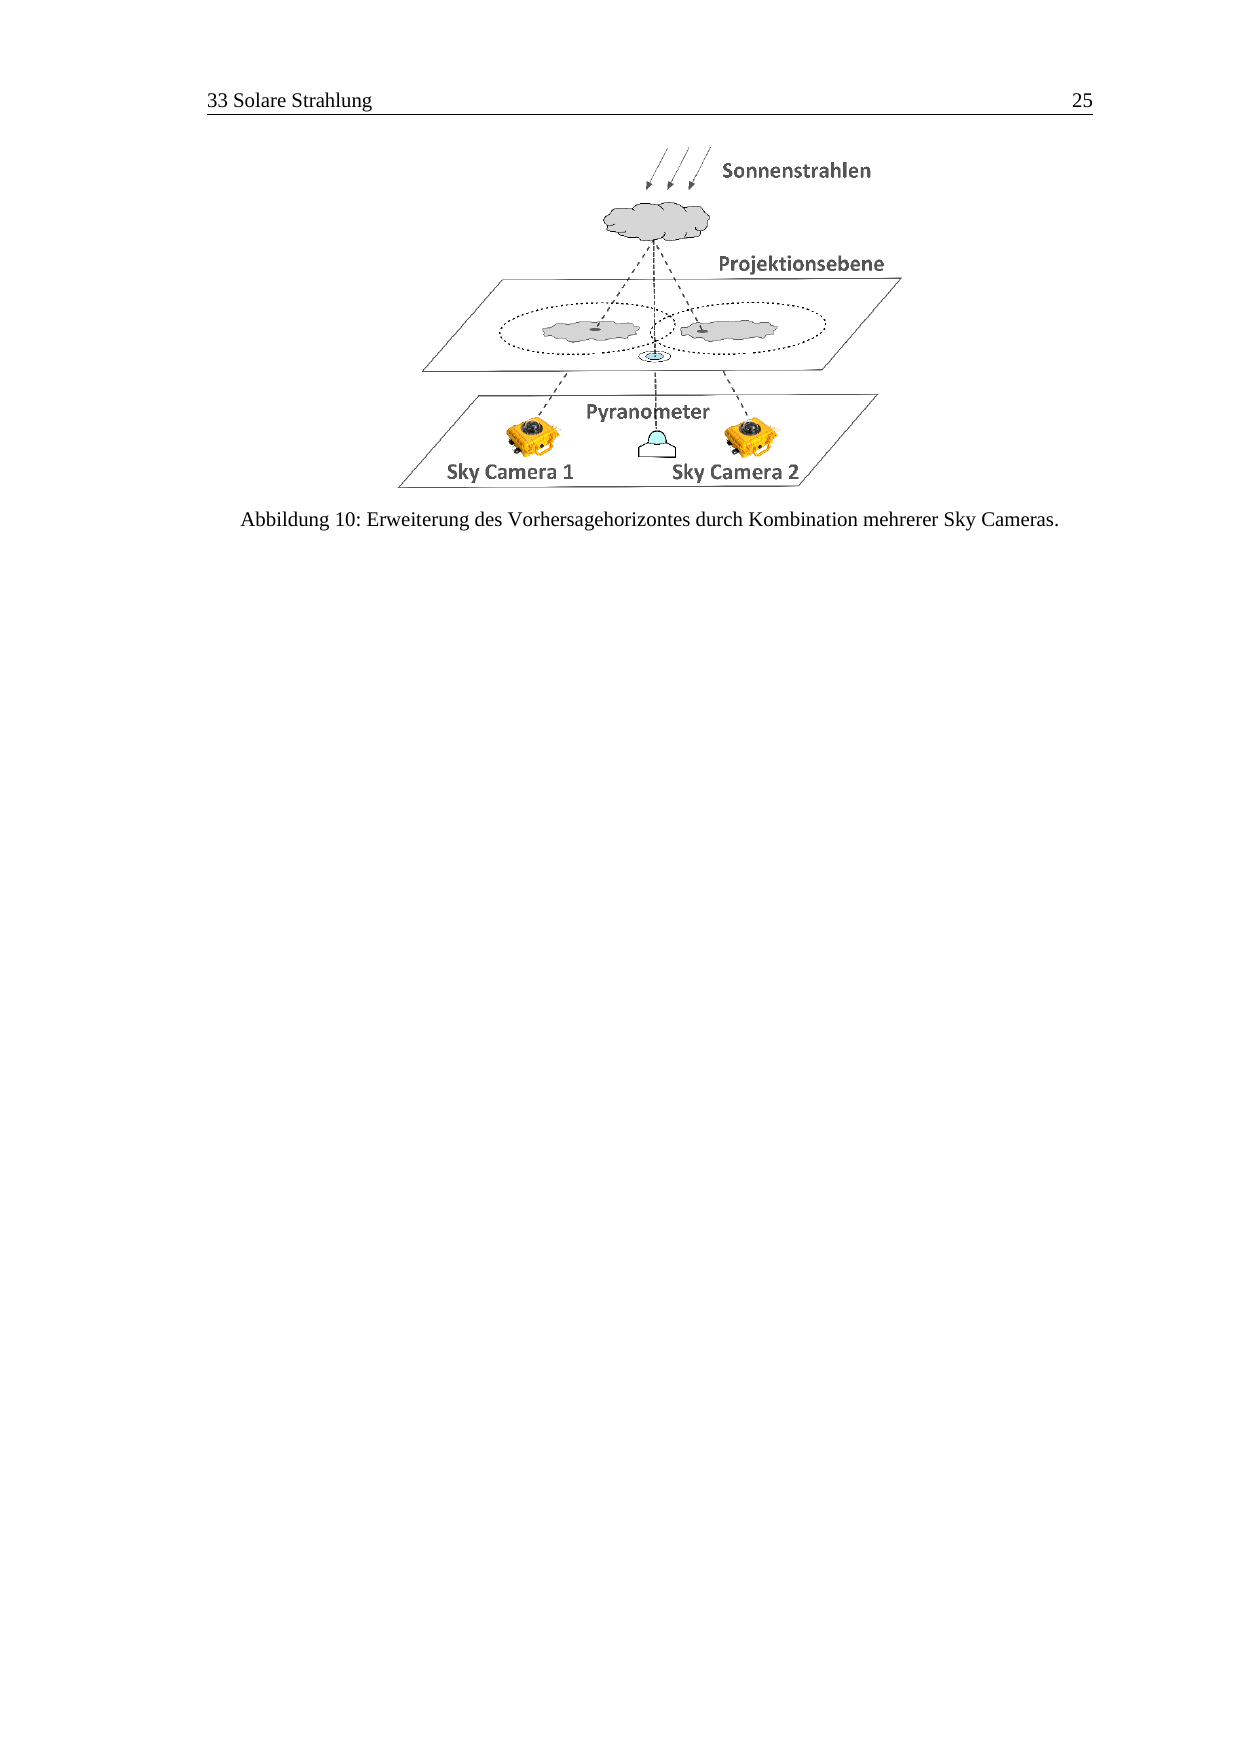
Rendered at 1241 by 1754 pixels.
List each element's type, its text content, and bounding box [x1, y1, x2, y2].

text Abbildung 10: Erweiterung des Vorhersagehorizontes durch Kombination mehrerer Sky Cameras. [207, 507, 1093, 531]
picture [397, 147, 902, 488]
